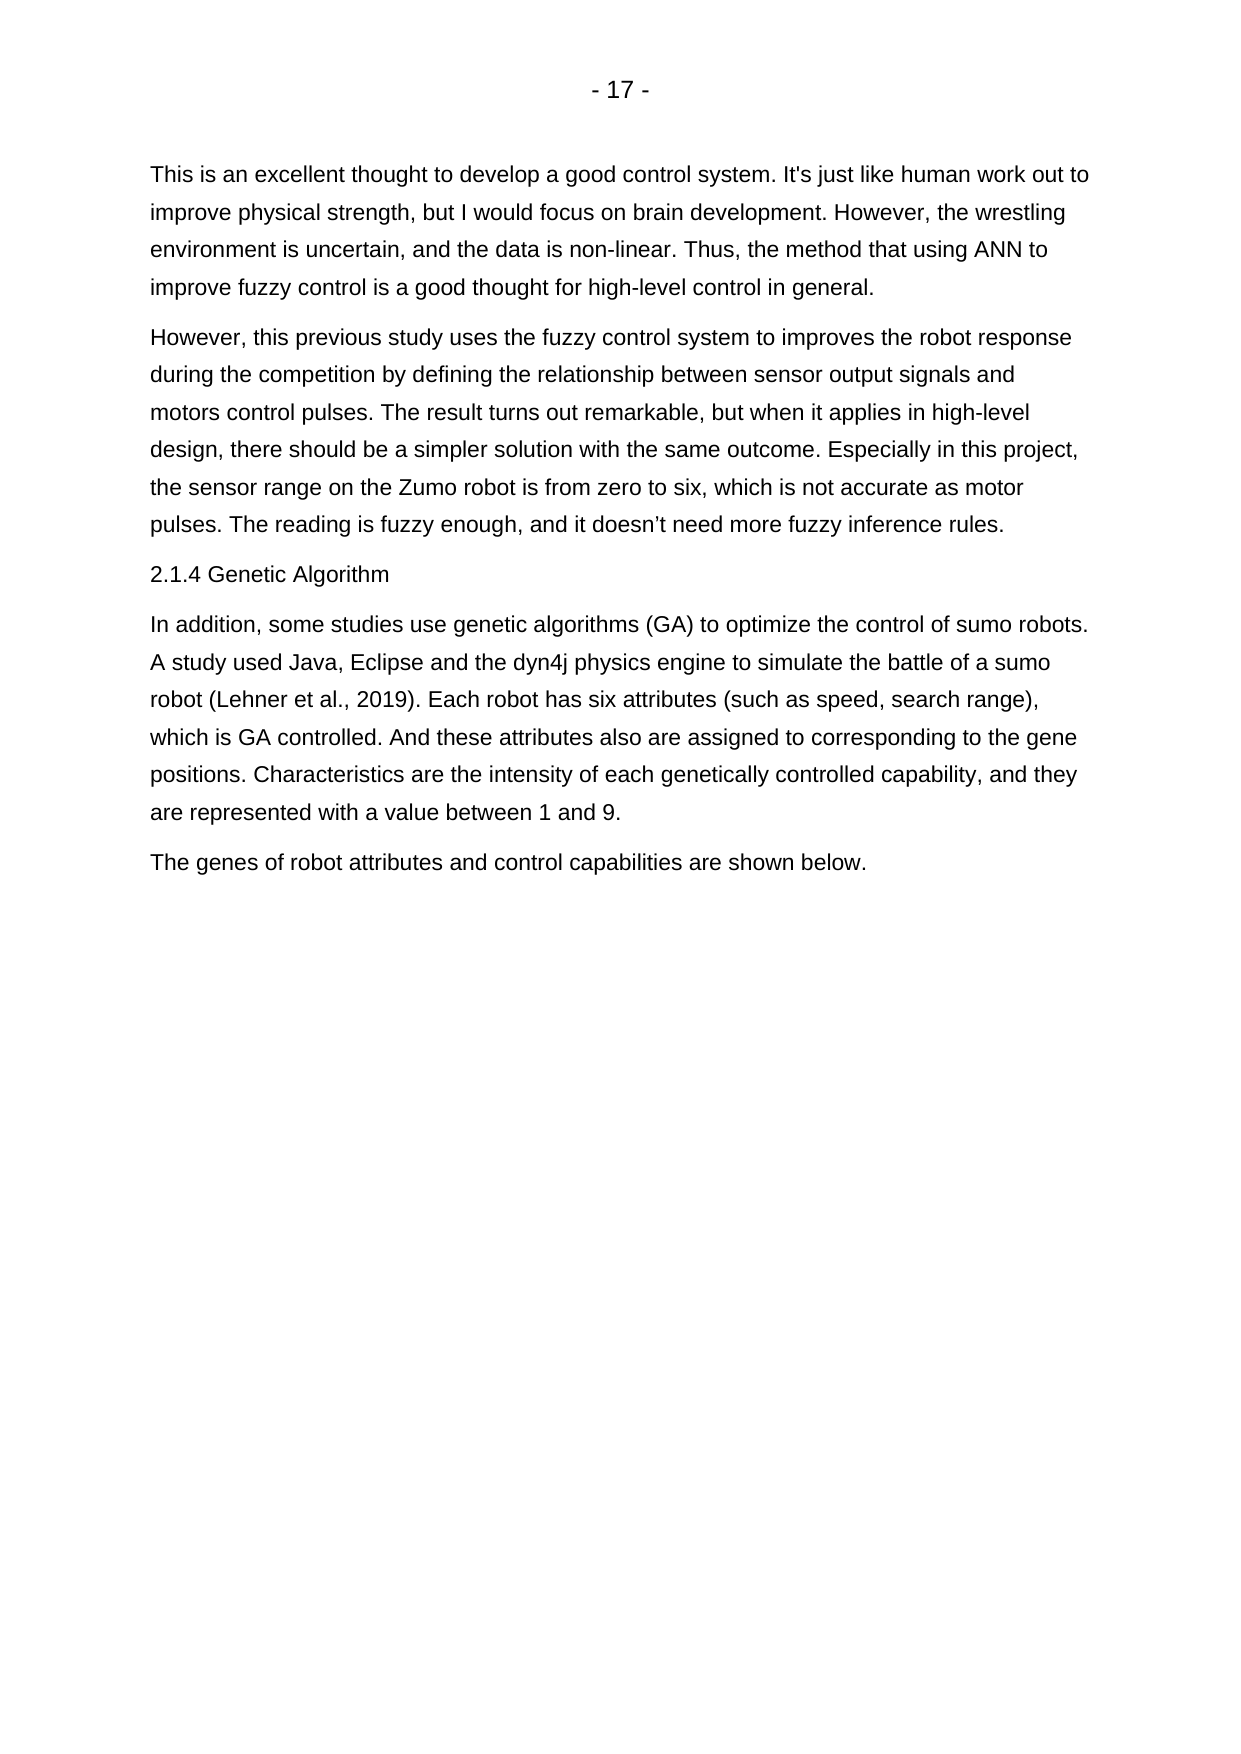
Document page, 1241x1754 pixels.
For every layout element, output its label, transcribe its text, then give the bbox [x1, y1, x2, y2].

text However, this previous study uses the fuzzy control system to improves the robot response during the competition by defining the relationship between sensor output signals and motors control pulses. The result turns out remarkable, but when it applies in high-level design, there should be a simpler solution with the same outcome. Especially in this project, the sensor range on the Zumo robot is from zero to six, which is not accurate as motor pulses. The reading is fuzzy enough, and it doesn’t need more fuzzy inference rules. [150, 312, 1090, 537]
text The genes of robot attributes and control capabilities are shown below. [150, 837, 1090, 875]
text In addition, some studies use genetic algorithms (GA) to optimize the control of sumo robots. A study used Java, Eclipse and the dyn4j physics engine to simulate the battle of a sumo robot (Lehner et al., 2019). Each robot has six attributes (such as speed, search range), which is GA controlled. And these attributes also are assigned to corresponding to the gene positions. Characteristics are the intensity of each genetically controlled capability, and they are represented with a value between 1 and 9. [150, 600, 1090, 825]
text 2.1.4 Genetic Algorithm [150, 550, 1090, 587]
text This is an excellent thought to develop a good control system. It's just like human work out to improve physical strength, but I would focus on brain development. However, the wrestling environment is uncertain, and the data is non-linear. Thus, the method that using ANN to improve fuzzy control is a good thought for high-level control in general. [150, 150, 1090, 300]
